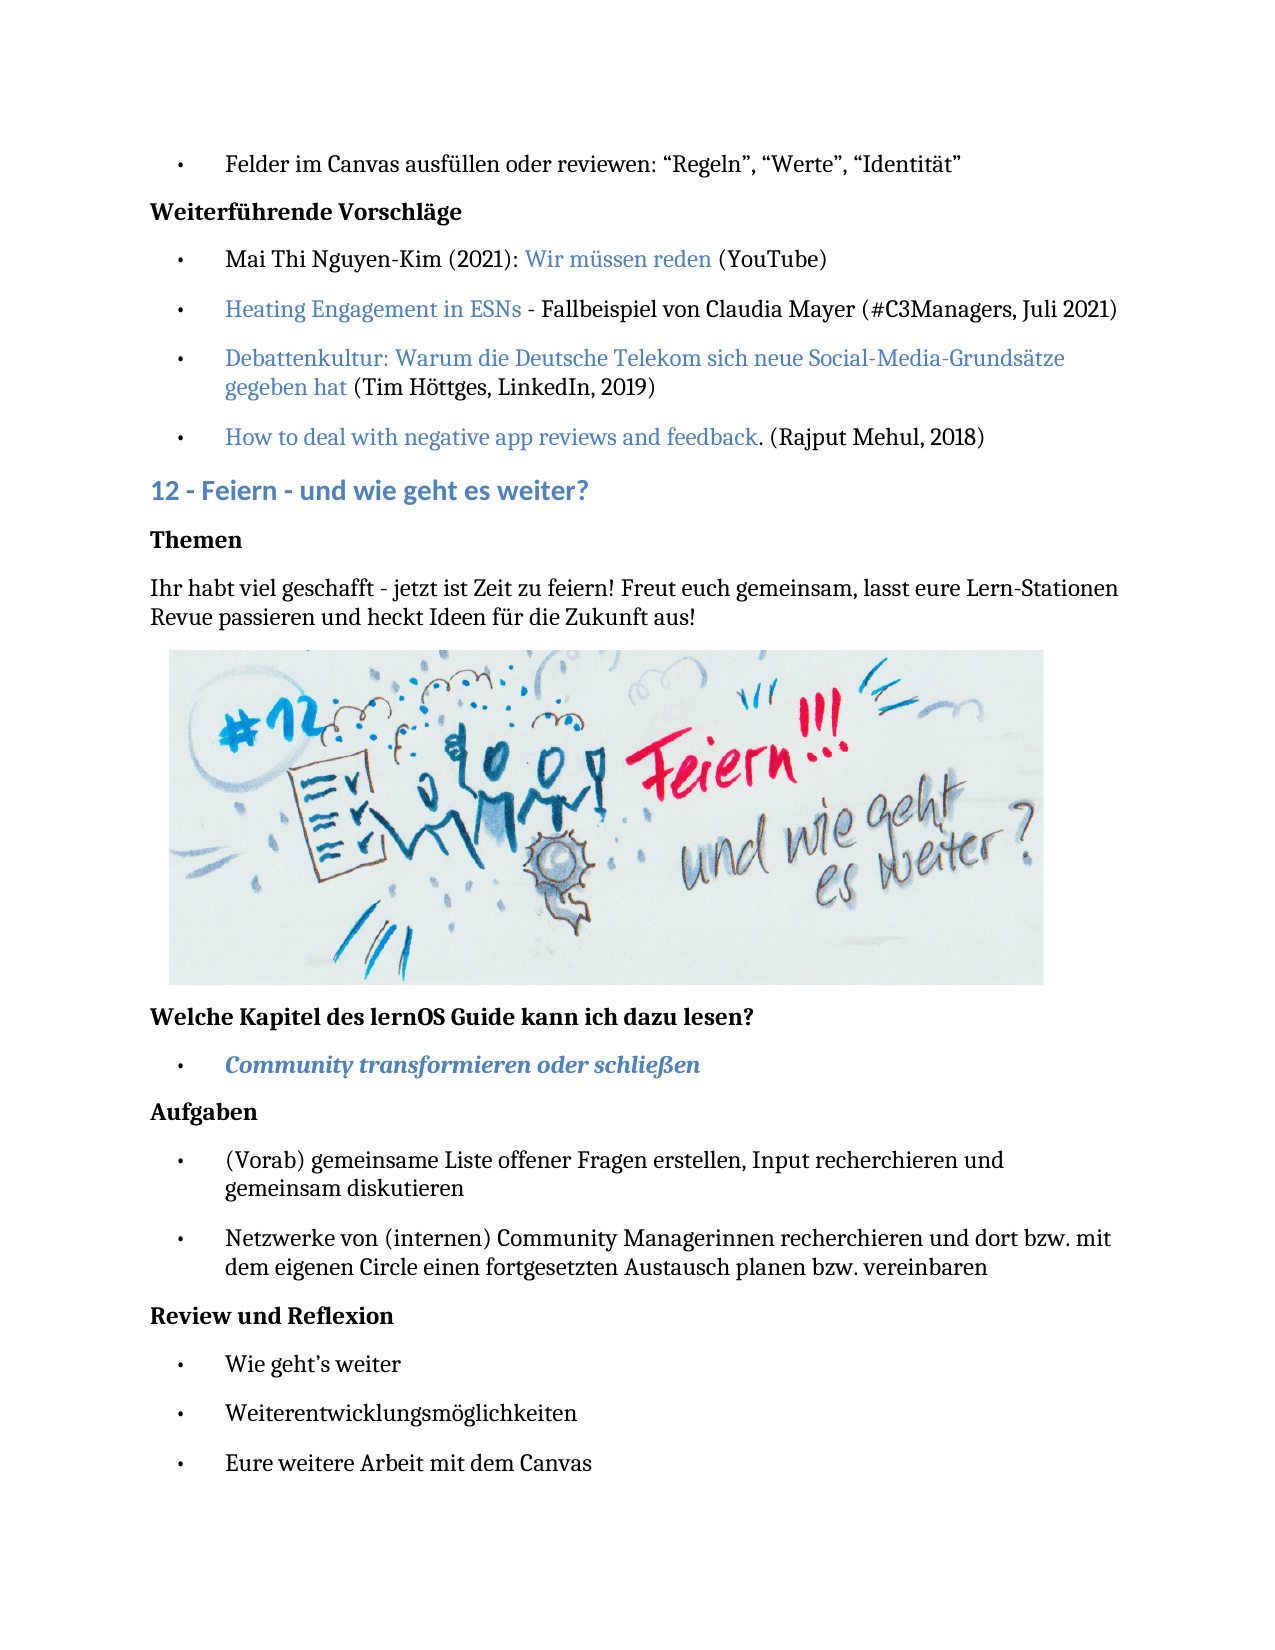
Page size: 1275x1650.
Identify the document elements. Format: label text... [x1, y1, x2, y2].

list Debattenkultur: Warum die Deutsche Telekom sich neue Social-Media-Grundsätze gegeben hat (Tim Höttges, LinkedIn, 2019) [175, 344, 1125, 402]
picture [168, 650, 1044, 985]
text Weiterführende Vorschläge [150, 197, 1125, 226]
list Heating Engagement in ESNs - Fallbeispiel von Claudia Mayer (#C3Managers, Juli 2021) [175, 294, 1125, 323]
text Review und Reflexion [150, 1302, 1125, 1331]
text Aufgaben [150, 1098, 1125, 1127]
text Themen [150, 526, 1125, 555]
list Weiterentwicklungsmöglichkeiten [175, 1399, 1125, 1428]
list Community transformieren oder schließen [175, 1051, 1125, 1079]
list Felder im Canvas ausfüllen oder reviewen: “Regeln”, “Werte”, “Identität” [175, 150, 1125, 179]
subtitle 12 - Feiern - und wie geht es weiter? [150, 472, 1125, 508]
list Mai Thi Nguyen-Kim (2021): Wir müssen reden (YouTube) [175, 245, 1125, 274]
list Eure weitere Arbeit mit dem Canvas [175, 1449, 1125, 1478]
list (Vorab) gemeinsame Liste offener Fragen erstellen, Input recherchieren und gemeinsam diskutieren [175, 1146, 1125, 1203]
text Welche Kapitel des lernOS Guide kann ich dazu lesen? [150, 1003, 1125, 1032]
list How to deal with negative app reviews and feedback. (Rajput Mehul, 2018) [175, 422, 1125, 451]
list Wie geht’s weiter [175, 1350, 1125, 1378]
text Ihr habt viel geschafft - jetzt ist Zeit zu feiern! Freut euch gemeinsam, lasst eure Lern-Stationen Revue passieren und heckt Ideen für die Zukunft aus! [150, 574, 1125, 631]
list Netzwerke von (internen) Community Managerinnen recherchieren und dort bzw. mit dem eigenen Circle einen fortgesetzten Austausch planen bzw. vereinbaren [175, 1224, 1125, 1281]
